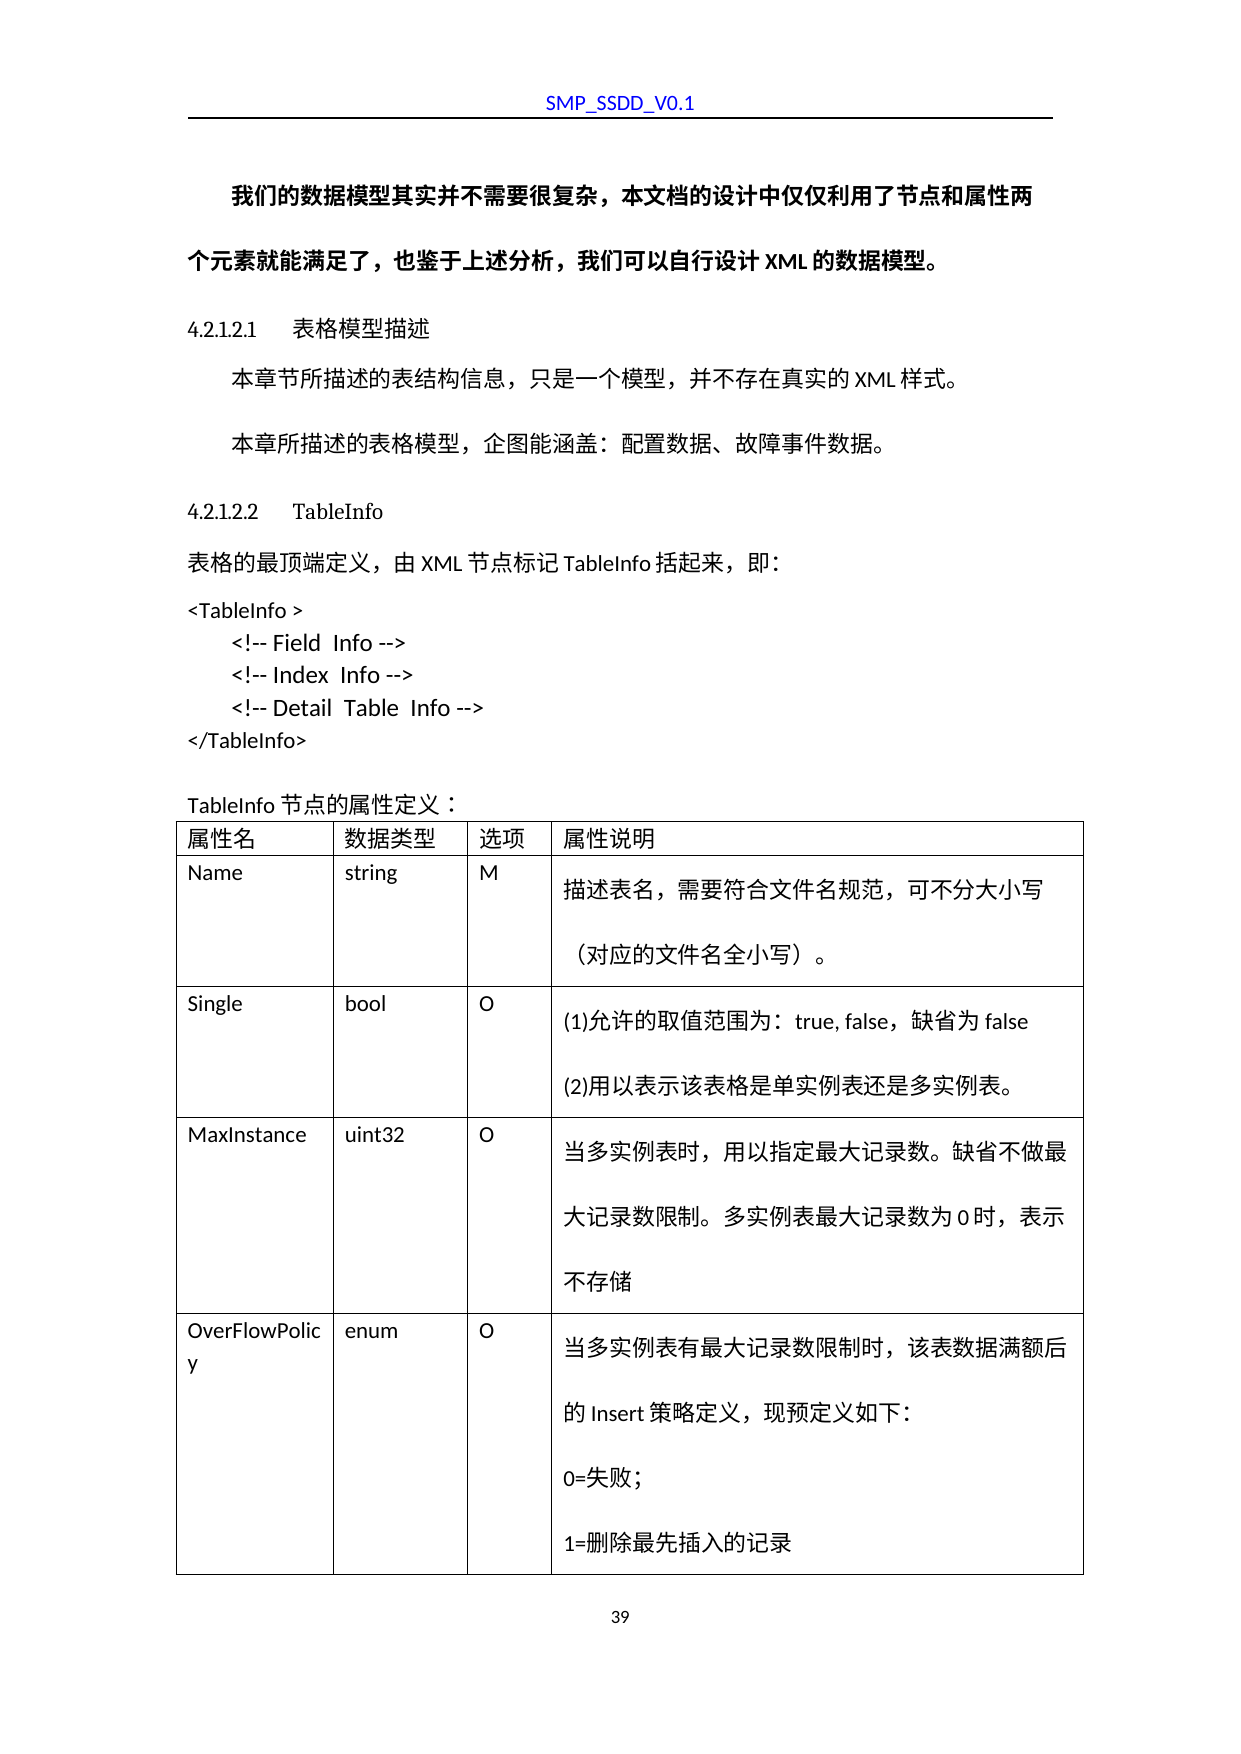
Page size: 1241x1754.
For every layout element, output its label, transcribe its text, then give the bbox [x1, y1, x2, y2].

table_cell O [468, 987, 551, 1117]
table_cell bool [334, 987, 467, 1117]
table_cell 当多实例表时，用以指定最大记录数。缺省不做最大记录数限制。多实例表最大记录数为0时，表示不存储 [552, 1118, 1083, 1313]
text 表格的最顶端定义，由XML节点标记TableInfo括起来，即： [187, 529, 1053, 594]
table_cell 描述表名，需要符合文件名规范，可不分大小写（对应的文件名全小写）。 [552, 856, 1083, 986]
text 本章节所描述的表结构信息，只是一个模型，并不存在真实的XML样式。 [187, 345, 1053, 410]
subtitle 表格模型描述 [187, 313, 1053, 345]
text <TableInfo > [187, 594, 1053, 626]
subtitle TableInfo [187, 496, 1053, 529]
table_cell M [468, 856, 551, 986]
text <!-- Field Info --> [187, 626, 1053, 659]
table_cell O [468, 1118, 551, 1313]
table_header 选项 [468, 822, 551, 855]
table_cell string [334, 856, 467, 986]
table_cell MaxInstance [177, 1118, 333, 1313]
table_cell uint32 [334, 1118, 467, 1313]
table_cell OverFlowPolicy [177, 1314, 333, 1574]
table_cell enum [334, 1314, 467, 1574]
text 我们的数据模型其实并不需要很复杂，本文档的设计中仅仅利用了节点和属性两个元素就能满足了，也鉴于上述分析，我们可以自行设计XML的数据模型。 [187, 162, 1053, 292]
table_cell Name [177, 856, 333, 986]
text <!-- Index Info --> [187, 659, 1053, 691]
table_header 数据类型 [334, 822, 467, 855]
text TableInfo节点的属性定义： [187, 789, 1053, 821]
text <!-- Detail Table Info --> [187, 691, 1053, 724]
table_header 属性名 [177, 822, 333, 855]
table_cell (1)允许的取值范围为：true, false，缺省为false (2)用以表示该表格是单实例表还是多实例表。 [552, 987, 1083, 1117]
text 本章所描述的表格模型，企图能涵盖：配置数据、故障事件数据。 [187, 410, 1053, 475]
table_header 属性说明 [552, 822, 1083, 855]
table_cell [552, 1314, 1083, 1574]
table_cell O [468, 1314, 551, 1574]
table_cell Single [177, 987, 333, 1117]
text </TableInfo> [187, 724, 1053, 756]
